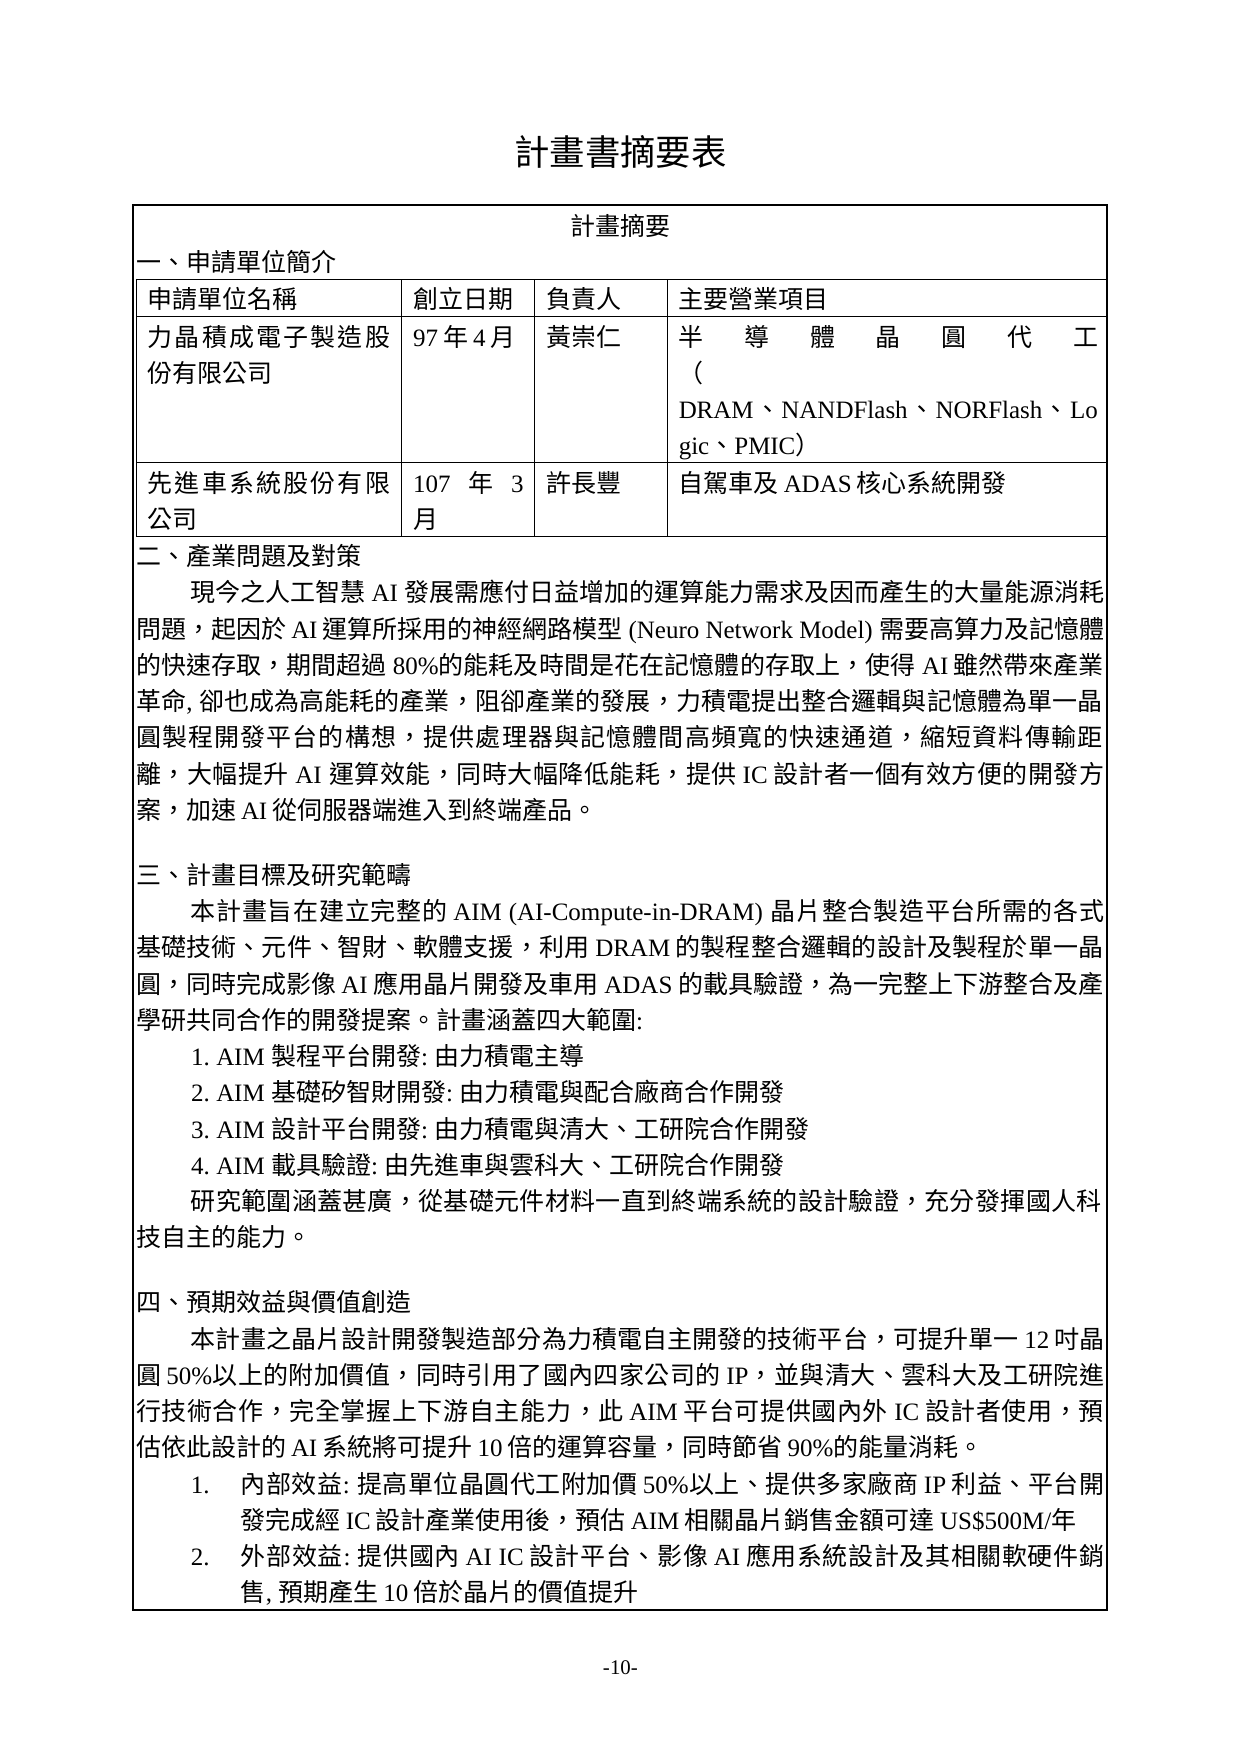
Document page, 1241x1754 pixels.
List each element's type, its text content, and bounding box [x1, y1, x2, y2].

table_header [134, 206, 1106, 1609]
text 計畫書摘要表 [133, 124, 1107, 175]
